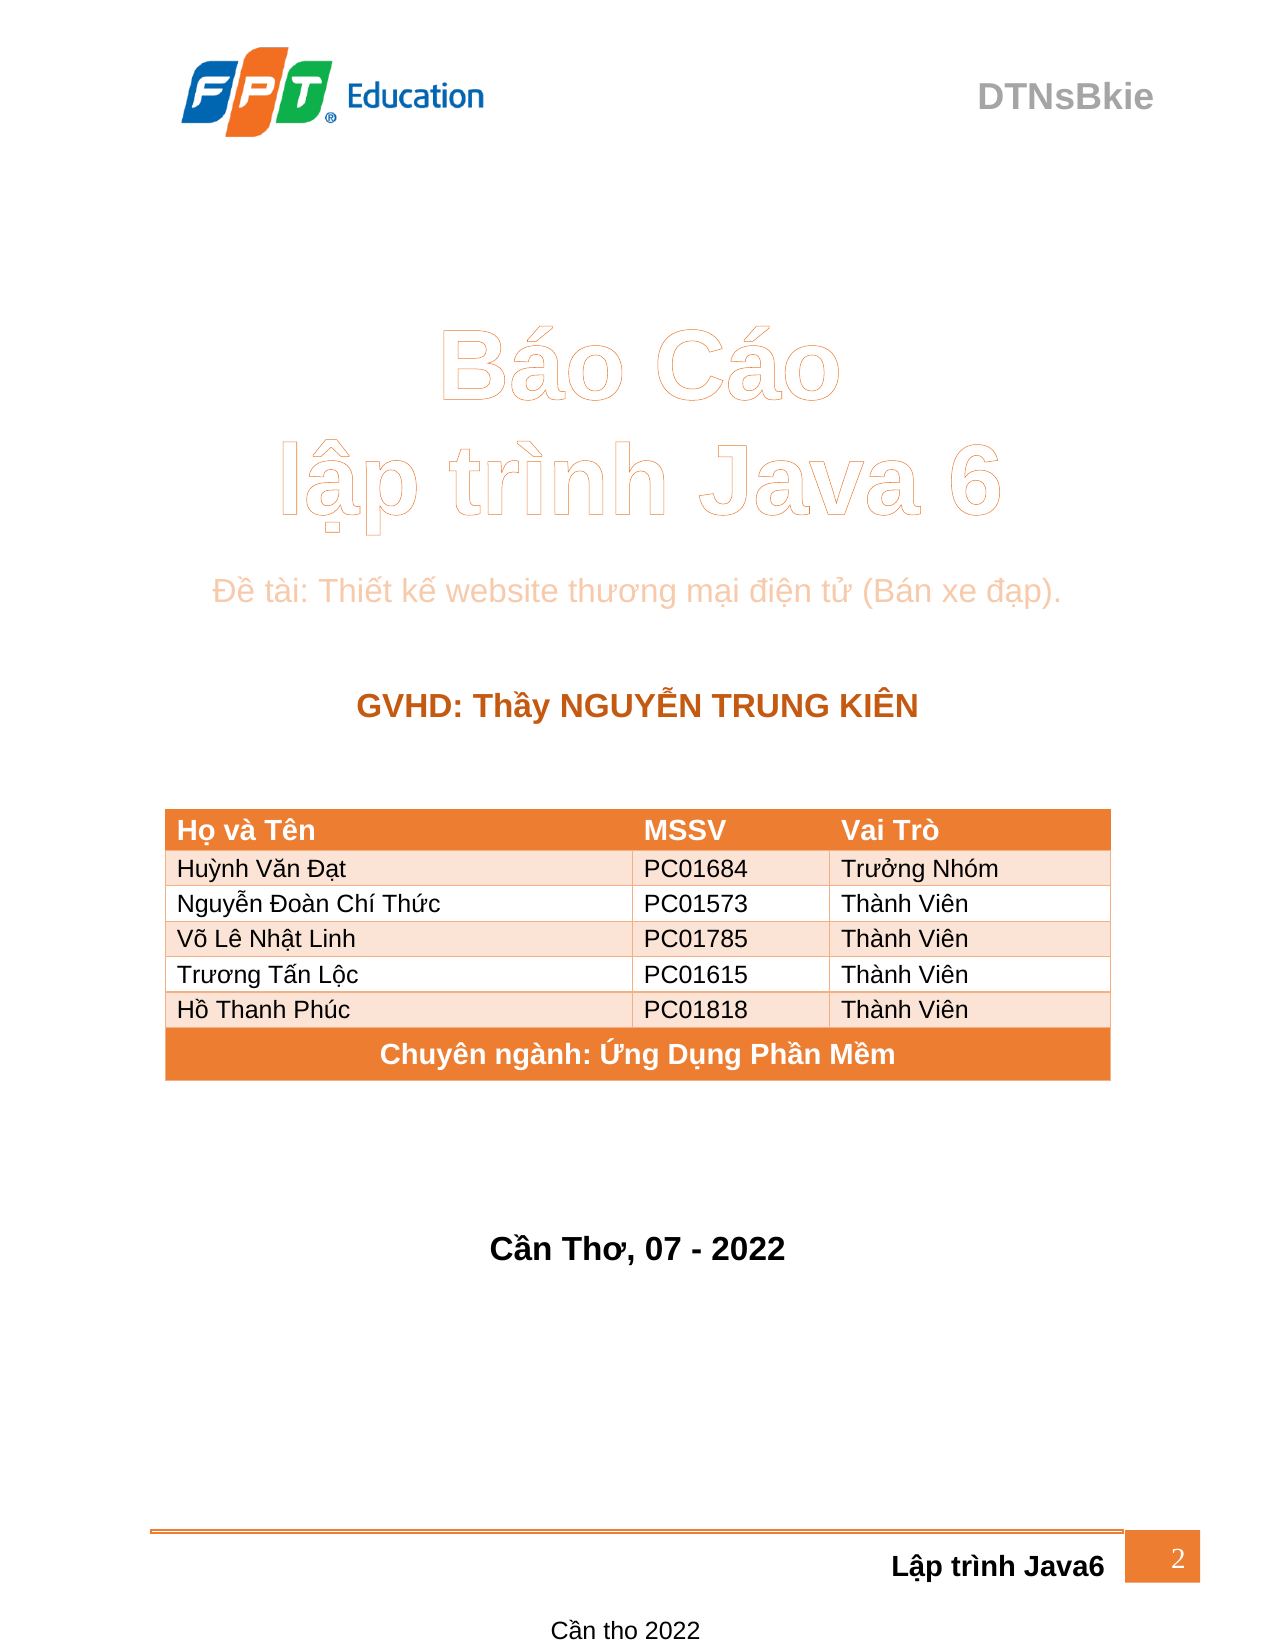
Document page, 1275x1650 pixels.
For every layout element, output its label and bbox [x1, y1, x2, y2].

picture [150, 29, 510, 151]
